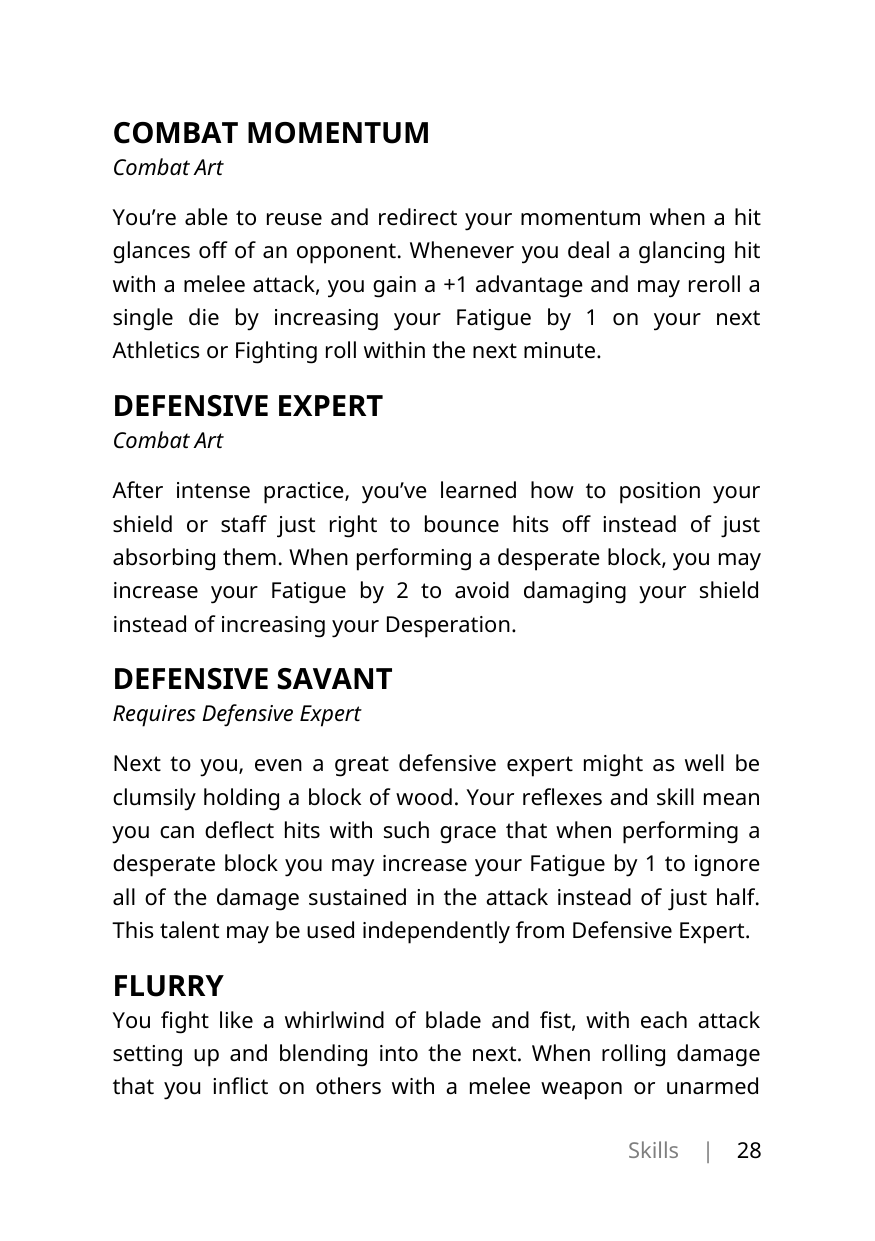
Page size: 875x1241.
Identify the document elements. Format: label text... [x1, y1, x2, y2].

subtitle Defensive Expert [112, 386, 762, 425]
text Requires Defensive Expert [112, 698, 762, 728]
subtitle Defensive Savant [112, 658, 762, 698]
text Next to you, even a great defensive expert might as well be clumsily holding a block of wood. Your reflexes and skill mean you can deflect hits with such grace that when performing a desperate block you may increase your Fatigue by 1 to ignore all of the damage sustained in the attack instead of just half. This talent may be used independently from Defensive Expert. [112, 748, 762, 945]
subtitle Combat Momentum [112, 112, 762, 152]
text After intense practice, you’ve learned how to position your shield or staff just right to bounce hits off instead of just absorbing them. When performing a desperate block, you may increase your Fatigue by 2 to avoid damaging your shield instead of increasing your Desperation. [112, 475, 762, 638]
text Combat Art [112, 152, 762, 182]
text Combat Art [112, 425, 762, 455]
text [112, 1004, 762, 1101]
text You’re able to reuse and redirect your momentum when a hit glances off of an opponent. Whenever you deal a glancing hit with a melee attack, you gain a +1 advantage and may reroll a single die by increasing your Fatigue by 1 on your next Athletics or Fighting roll within the next minute. [112, 202, 762, 365]
subtitle Flurry [112, 965, 762, 1004]
